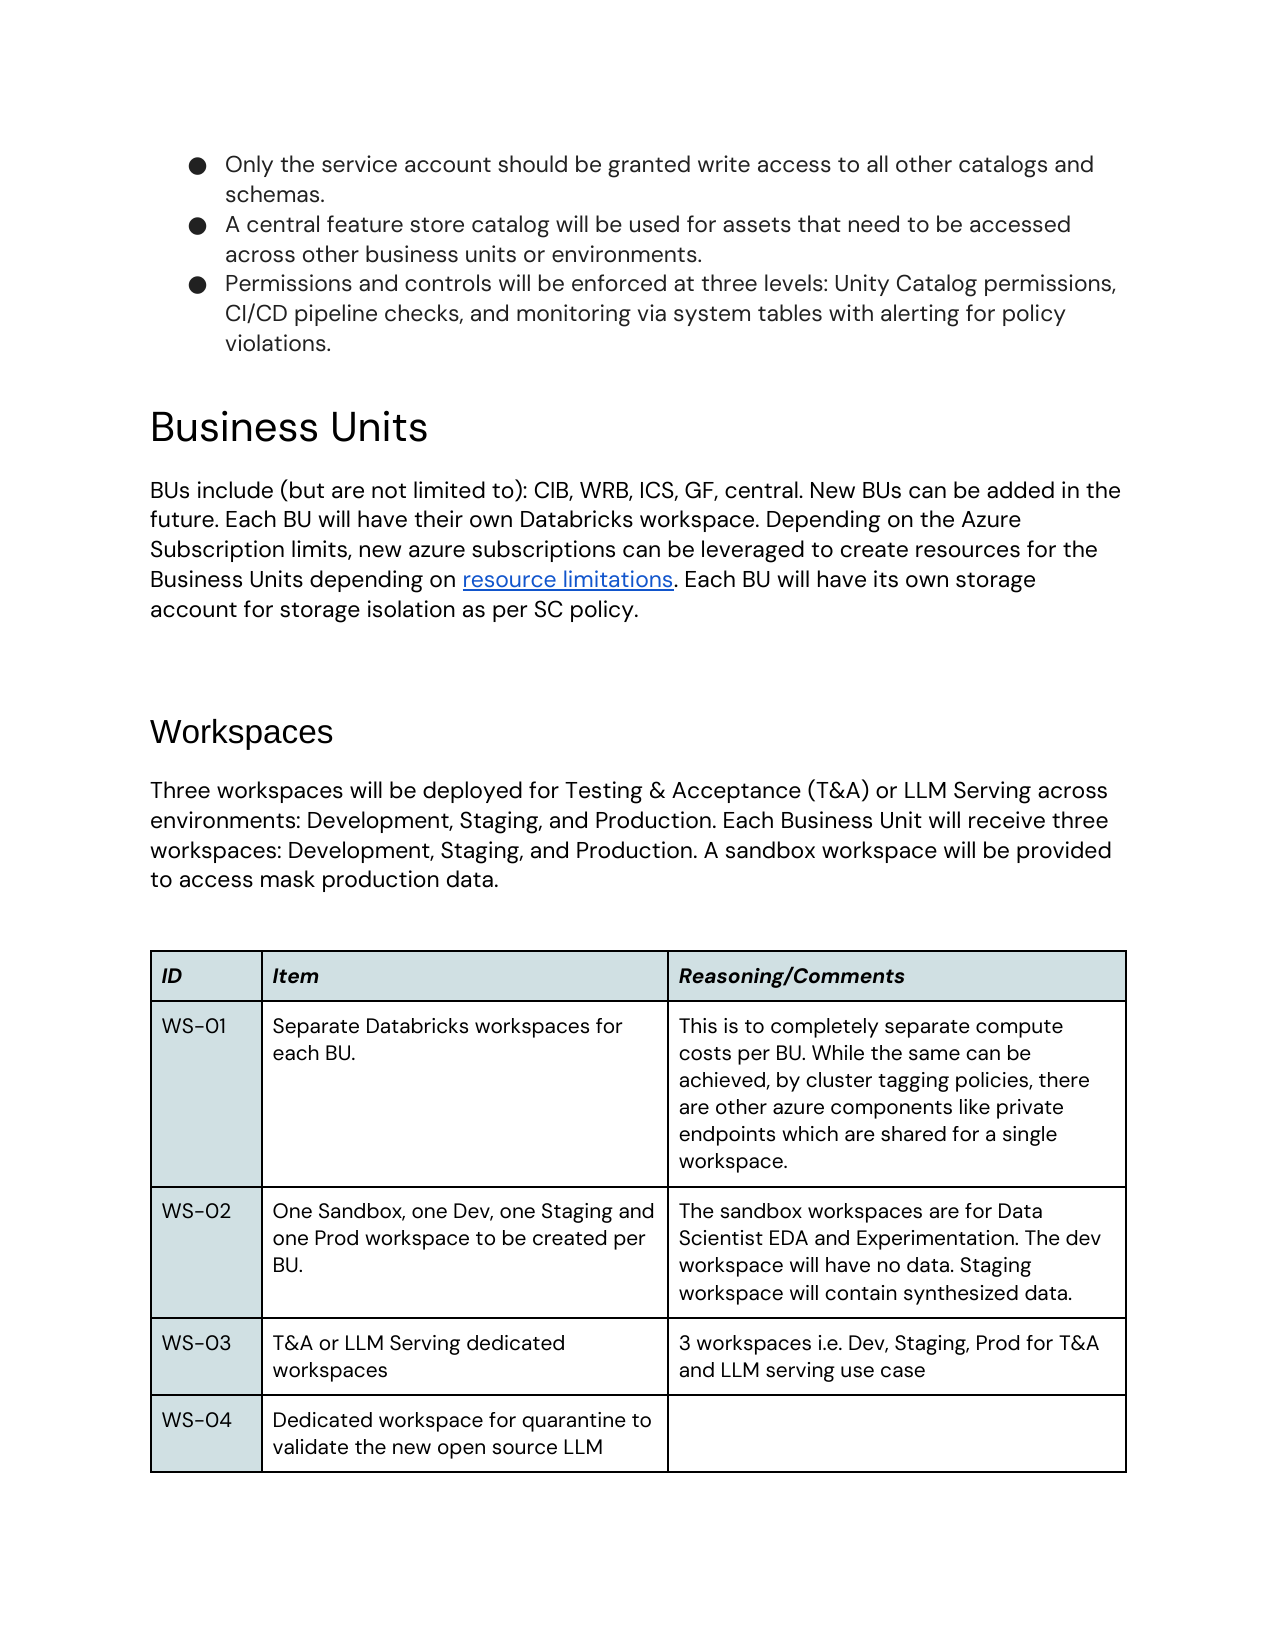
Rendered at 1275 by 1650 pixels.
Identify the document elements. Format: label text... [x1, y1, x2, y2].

table_cell WS-04 [152, 1396, 261, 1471]
text BUs include (but are not limited to): CIB, WRB, ICS, GF, central. New BUs can be added in the future. Each BU will have their own Databricks workspace. Depending on the Azure Subscription limits, new azure subscriptions can be leveraged to create resources for the Business Units depending on resource limitations. Each BU will have its own storage account for storage isolation as per SC policy. [150, 475, 1125, 624]
table_cell WS-02 [152, 1188, 261, 1317]
table_cell Separate Databricks workspaces for each BU. [263, 1002, 667, 1186]
text Three workspaces will be deployed for Testing & Acceptance (T&A) or LLM Serving across environments: Development, Staging, and Production. Each Business Unit will receive three workspaces: Development, Staging, and Production. A sandbox workspace will be provided to access mask production data. [150, 776, 1125, 895]
table_cell The sandbox workspaces are for Data Scientist EDA and Experimentation. The dev workspace will have no data. Staging workspace will contain synthesized data. [669, 1188, 1125, 1317]
subtitle Workspaces [150, 712, 1125, 751]
table_header ID [152, 952, 261, 1000]
subtitle Business Units [150, 400, 1125, 454]
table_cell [263, 1396, 667, 1471]
table_cell WS-01 [152, 1002, 261, 1186]
table_cell 3 workspaces i.e. Dev, Staging, Prod for T&A and LLM serving use case [669, 1319, 1125, 1394]
table_header Item [263, 952, 667, 1000]
table_cell [669, 1396, 1125, 1471]
table_cell One Sandbox, one Dev, one Staging and one Prod workspace to be created per BU. [263, 1188, 667, 1317]
list A central feature store catalog will be used for assets that need to be accessed across other business units or environments. [187, 209, 1125, 269]
list Permissions and controls will be enforced at three levels: Unity Catalog permissions, CI/CD pipeline checks, and monitoring via system tables with alerting for policy violations. [187, 269, 1125, 358]
list Only the service account should be granted write access to all other catalogs and schemas. [187, 150, 1125, 209]
table_cell WS-03 [152, 1319, 261, 1394]
table_cell This is to completely separate compute costs per BU. While the same can be achieved, by cluster tagging policies, there are other azure components like private endpoints which are shared for a single workspace. [669, 1002, 1125, 1186]
table_cell T&A or LLM Serving dedicated workspaces [263, 1319, 667, 1394]
table_header Reasoning/Comments [669, 952, 1125, 1000]
